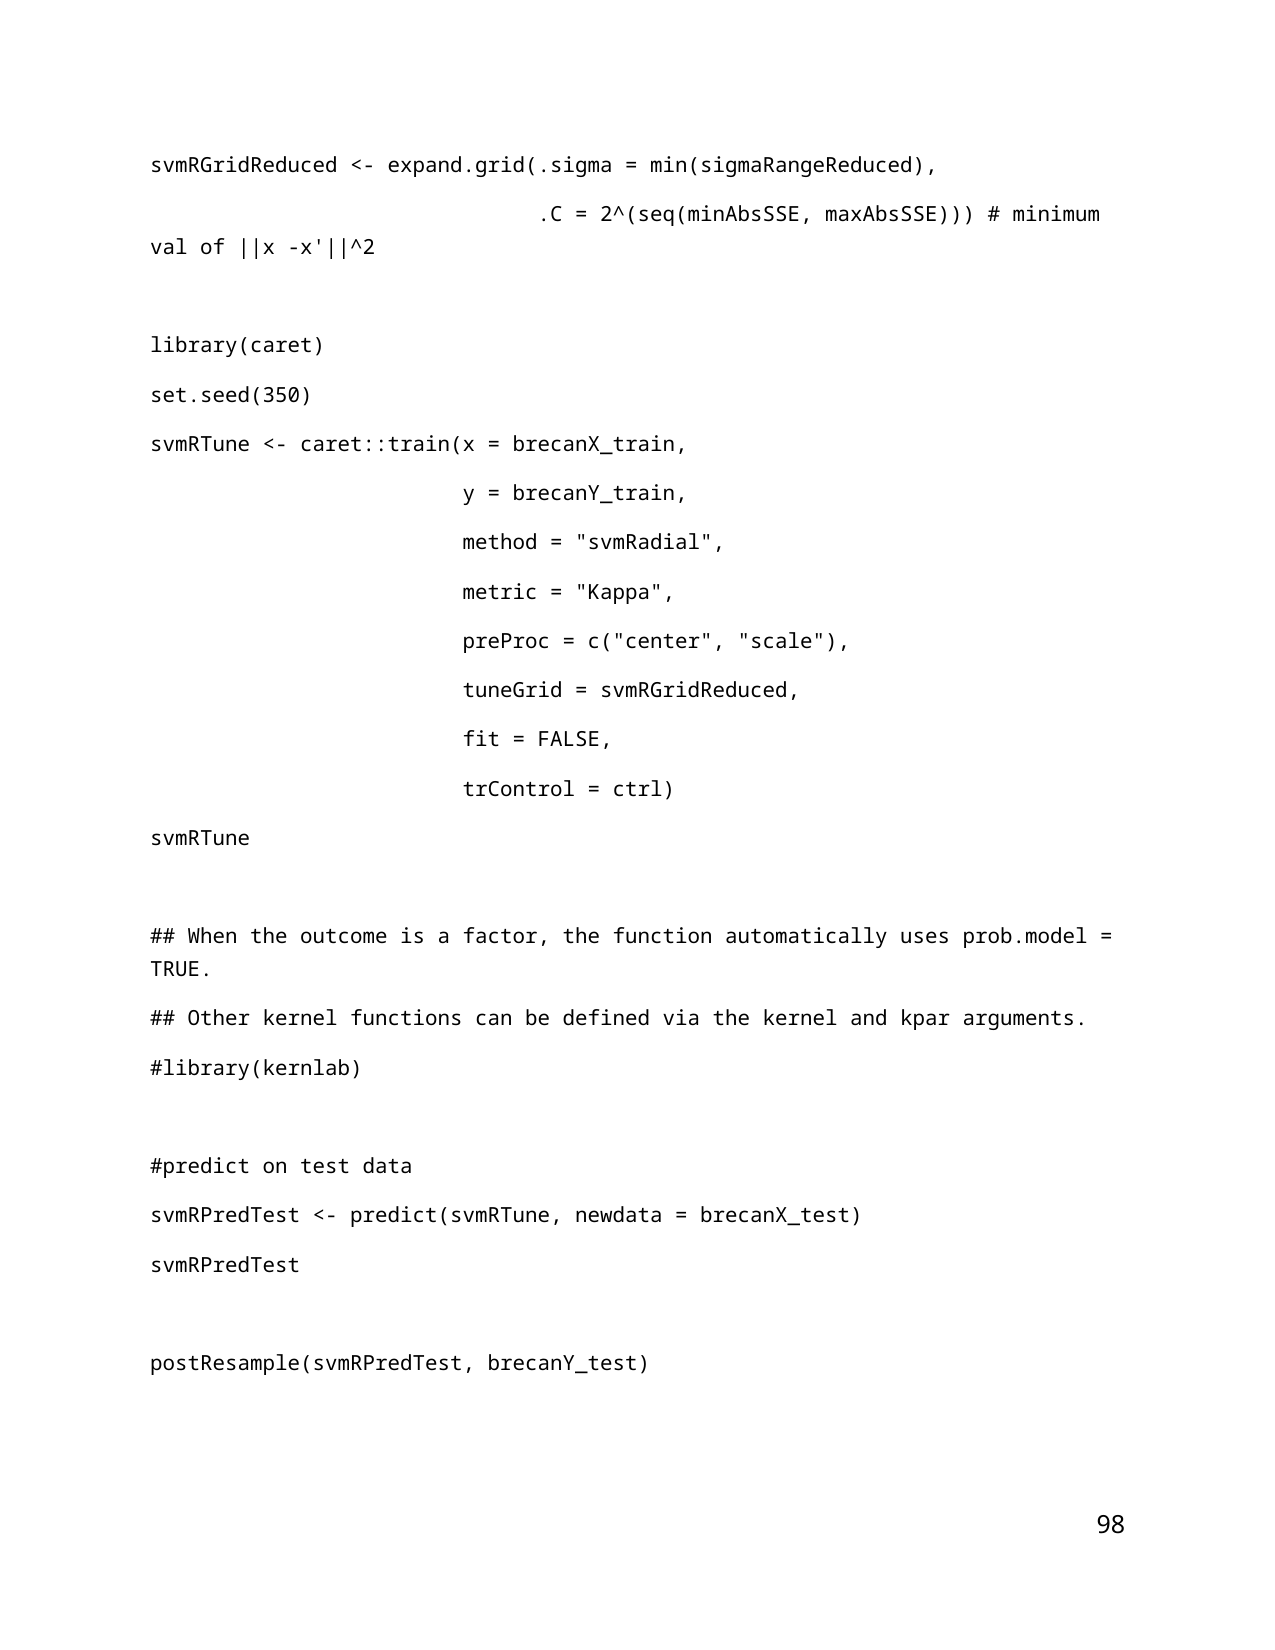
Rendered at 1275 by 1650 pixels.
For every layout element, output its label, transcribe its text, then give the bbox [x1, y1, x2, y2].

text svmRPredTest <- predict(svmRTune, newdata = brecanX_test) [150, 1201, 1125, 1229]
text fit = FALSE, [150, 724, 1125, 753]
text ## When the outcome is a factor, the function automatically uses prob.model = TRUE. [150, 922, 1125, 983]
text library(caret) [150, 330, 1125, 359]
text set.seed(350) [150, 380, 1125, 408]
text postResample(svmRPredTest, brecanY_test) [150, 1348, 1125, 1377]
text metric = "Kappa", [150, 577, 1125, 605]
text y = brecanY_train, [150, 478, 1125, 507]
text preProc = c("center", "scale"), [150, 626, 1125, 654]
text svmRTune <- caret::train(x = brecanX_train, [150, 429, 1125, 457]
text tuneGrid = svmRGridReduced, [150, 675, 1125, 704]
text trControl = ctrl) [150, 774, 1125, 802]
text ## Other kernel functions can be defined via the kernel and kpar arguments. [150, 1003, 1125, 1032]
text svmRGridReduced <- expand.grid(.sigma = min(sigmaRangeReduced), [150, 150, 1125, 178]
text svmRTune [150, 823, 1125, 852]
text #predict on test data [150, 1151, 1125, 1180]
text svmRPredTest [150, 1250, 1125, 1278]
text .C = 2^(seq(minAbsSSE, maxAbsSSE))) # minimum val of ||x -x'||^2 [150, 199, 1125, 260]
text #library(kernlab) [150, 1053, 1125, 1081]
text method = "svmRadial", [150, 527, 1125, 556]
